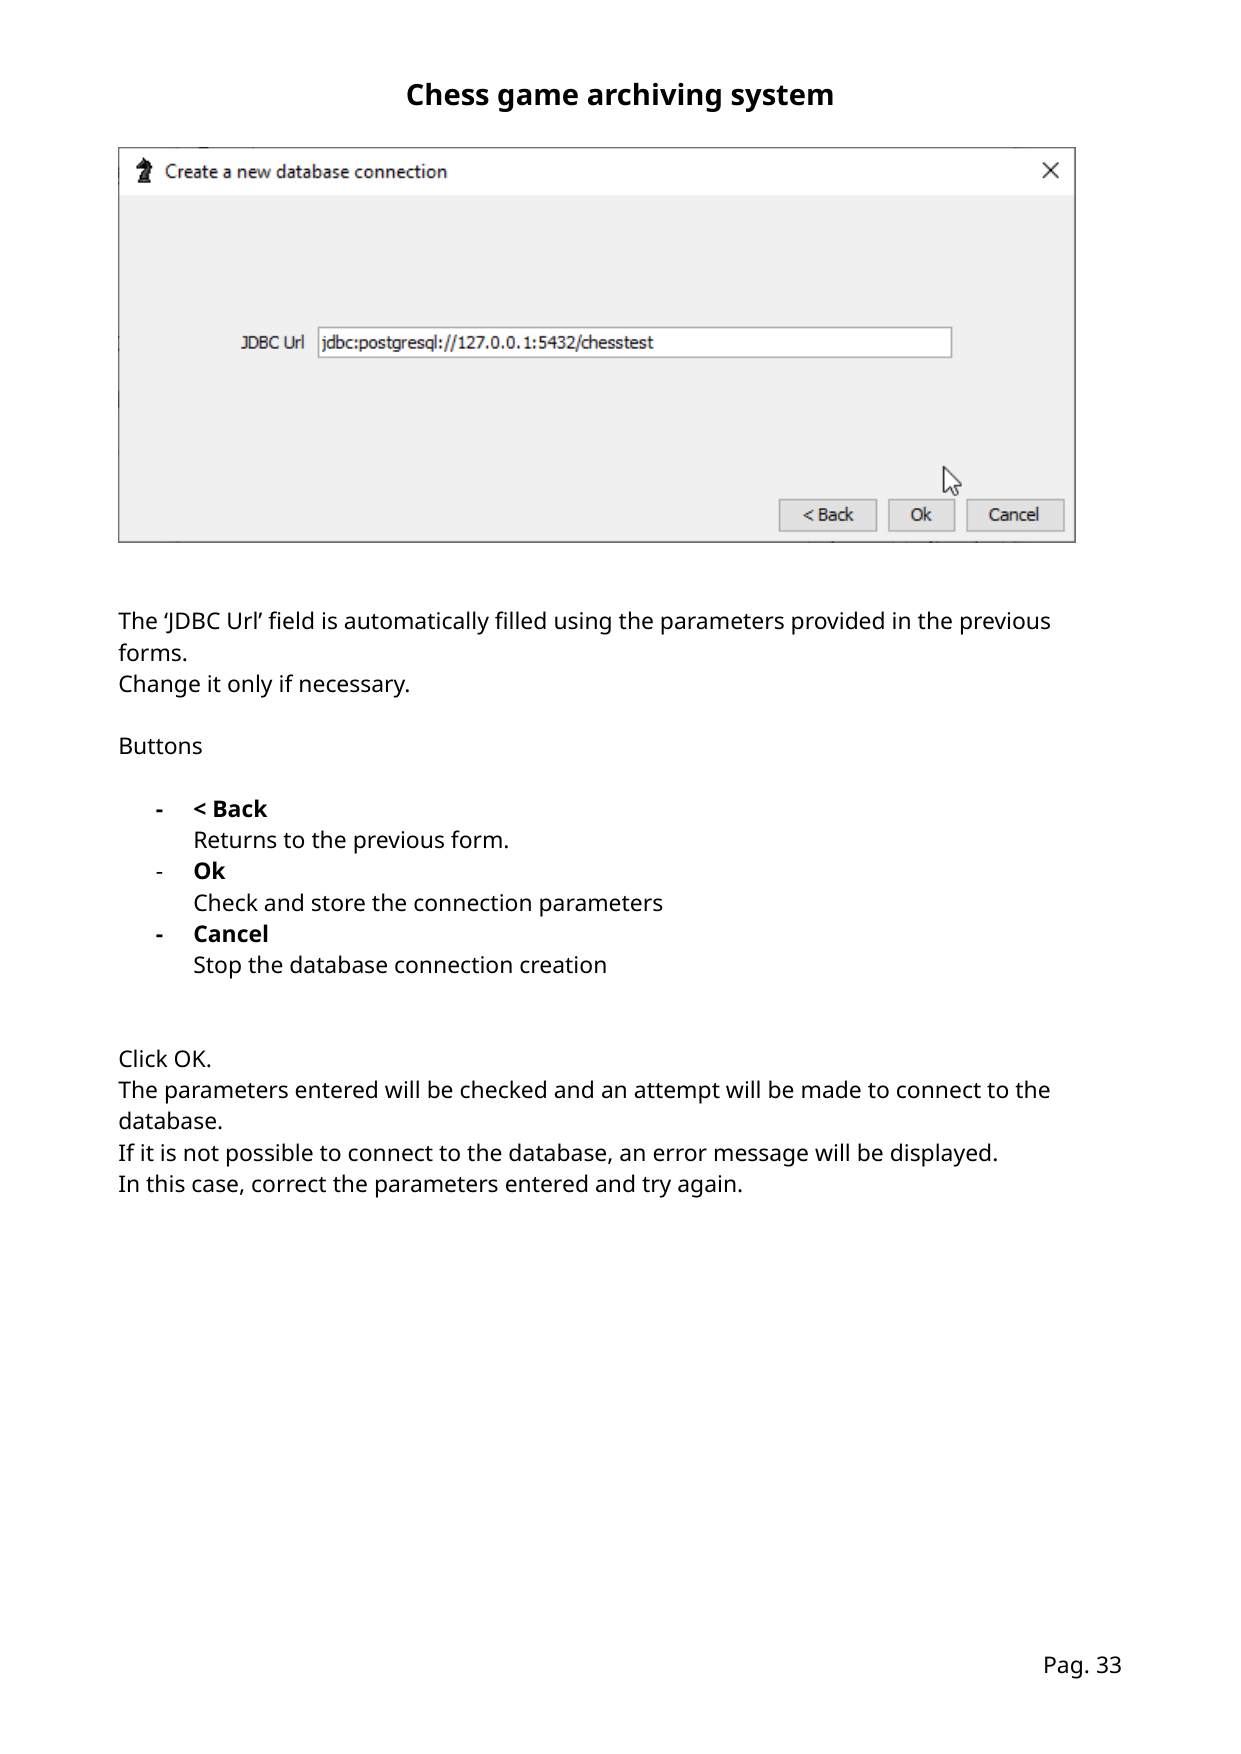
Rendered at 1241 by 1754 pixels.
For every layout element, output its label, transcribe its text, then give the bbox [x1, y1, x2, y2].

list Ok [156, 855, 1122, 887]
list Cancel [156, 918, 1122, 949]
text Check and store the connection parameters [193, 887, 1122, 918]
list < Back [156, 793, 1122, 824]
text The parameters entered will be checked and an attempt will be made to connect to the database. [118, 1074, 1122, 1137]
text Change it only if necessary. [118, 668, 1122, 699]
text The ‘JDBC Url’ field is automatically filled using the parameters provided in the previous forms. [118, 605, 1122, 668]
text Returns to the previous form. [193, 824, 1122, 855]
text Stop the database connection creation [193, 949, 1122, 980]
text If it is not possible to connect to the database, an error message will be displayed. [118, 1137, 1122, 1168]
picture [118, 147, 1076, 543]
text In this case, correct the parameters entered and try again. [118, 1168, 1122, 1199]
text Buttons [118, 730, 1122, 793]
text Click OK. [118, 1043, 1122, 1074]
